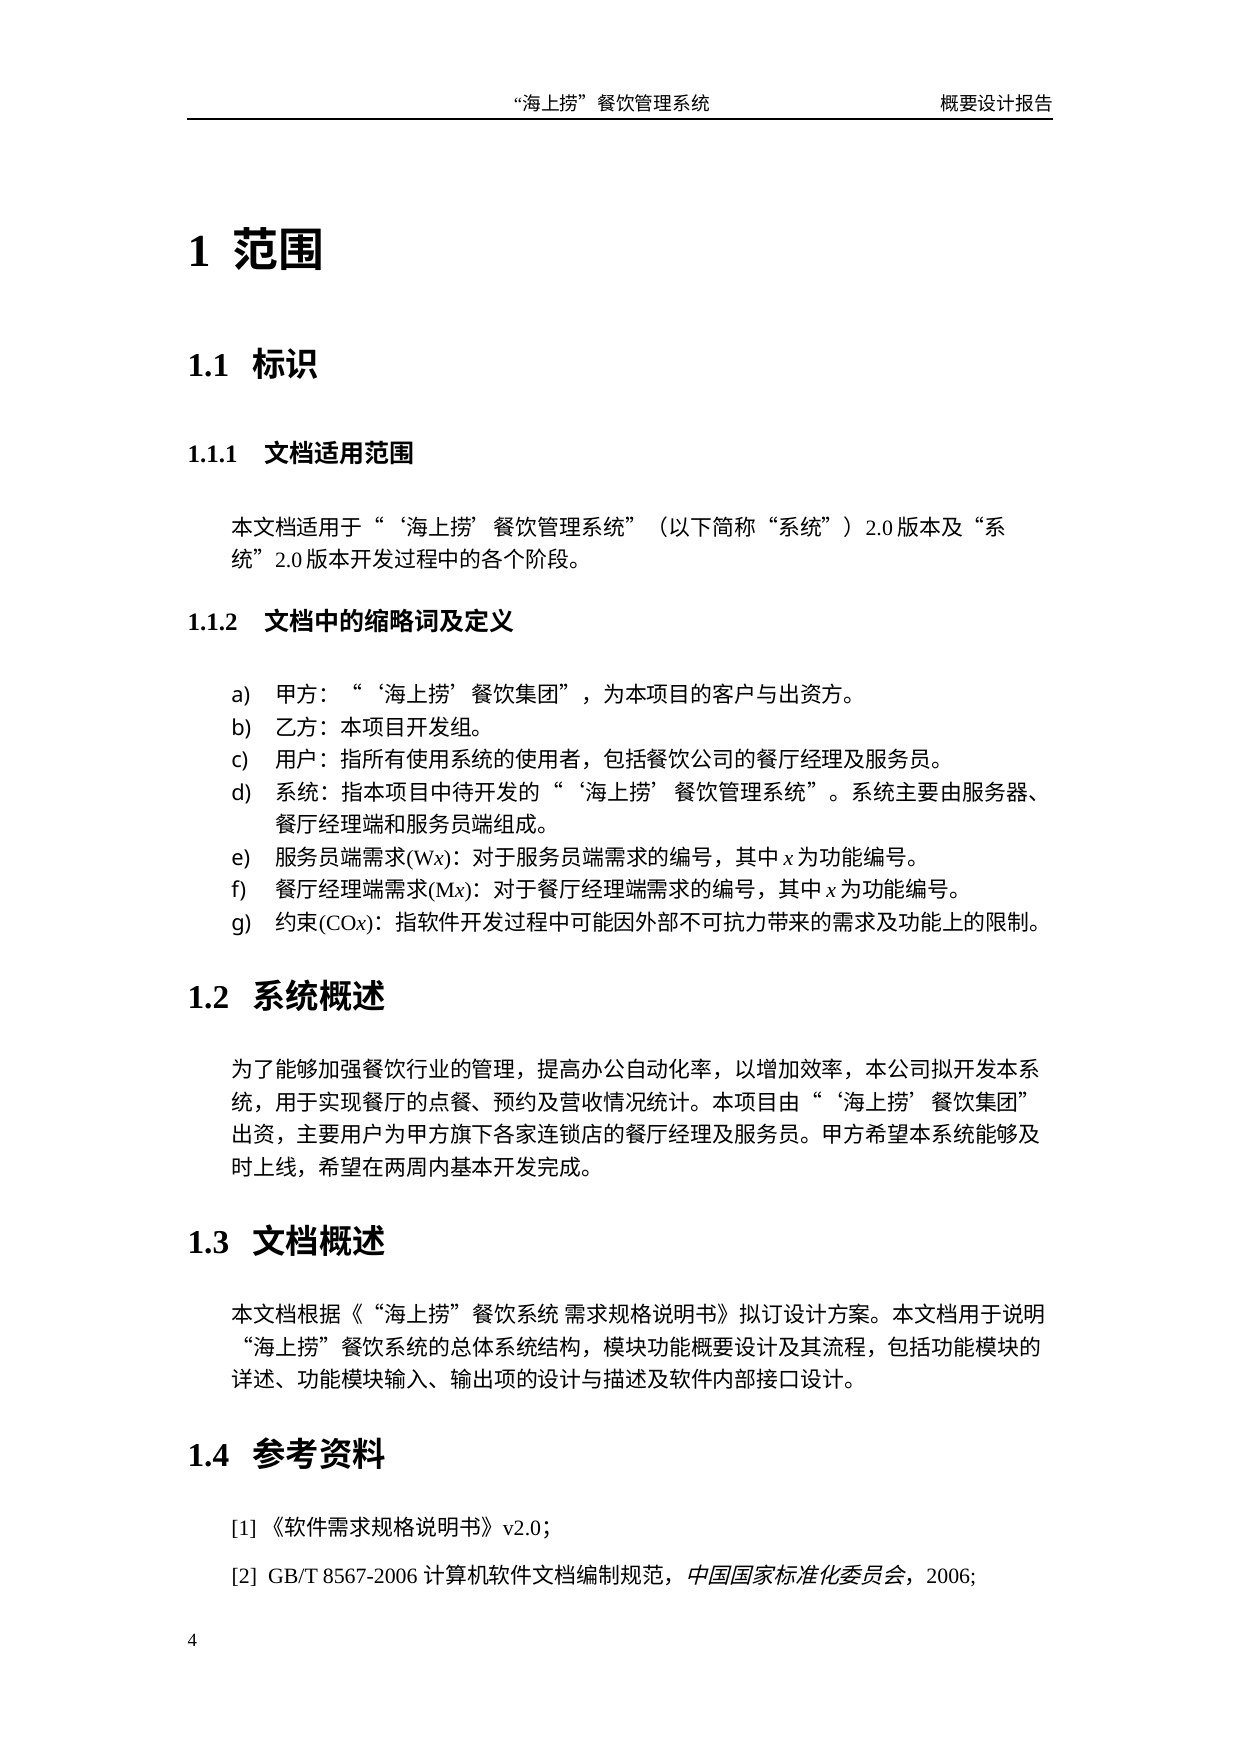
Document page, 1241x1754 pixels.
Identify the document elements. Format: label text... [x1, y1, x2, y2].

subtitle 文档概述 [187, 1207, 1053, 1272]
list 用户：指所有使用系统的使用者，包括餐饮公司的餐厅经理及服务员。 [231, 742, 1053, 774]
text 为了能够加强餐饮行业的管理，提高办公自动化率，以增加效率，本公司拟开发本系统，用于实现餐厅的点餐、预约及营收情况统计。本项目由“‘海上捞’餐饮集团”出资，主要用户为甲方旗下各家连锁店的餐厅经理及服务员。甲方希望本系统能够及时上线，希望在两周内基本开发完成。 [231, 1052, 1053, 1182]
list 甲方：“‘海上捞’餐饮集团”，为本项目的客户与出资方。 [231, 677, 1053, 709]
list 服务员端需求(Wx)：对于服务员端需求的编号，其中x为功能编号。 [231, 839, 1053, 872]
list 约束(COx)：指软件开发过程中可能因外部不可抗力带来的需求及功能上的限制。 [231, 904, 1053, 937]
text 本文档适用于“‘海上捞’餐饮管理系统”（以下简称“系统”）2.0版本及“系统”2.0版本开发过程中的各个阶段。 [231, 509, 1053, 574]
text [2] GB/T 8567-2006 计算机软件文档编制规范，中国国家标准化委员会，2006; [231, 1558, 1053, 1590]
subtitle 文档适用范围 [187, 419, 1053, 484]
subtitle 文档中的缩略词及定义 [187, 587, 1053, 652]
text [1] 《软件需求规格说明书》v2.0； [187, 1509, 1053, 1542]
subtitle 系统概述 [187, 962, 1053, 1027]
text 本文档根据《“海上捞”餐饮系统 需求规格说明书》拟订设计方案。本文档用于说明“海上捞”餐饮系统的总体系统结构，模块功能概要设计及其流程，包括功能模块的详述、功能模块输入、输出项的设计与描述及软件内部接口设计。 [231, 1297, 1053, 1394]
subtitle 标识 [187, 329, 1053, 394]
subtitle 范围 [187, 197, 1053, 295]
list 乙方：本项目开发组。 [231, 709, 1053, 742]
list 餐厅经理端需求(Mx)：对于餐厅经理端需求的编号，其中x为功能编号。 [231, 872, 1053, 904]
subtitle 参考资料 [187, 1419, 1053, 1484]
list 系统：指本项目中待开发的“‘海上捞’餐饮管理系统”。系统主要由服务器、餐厅经理端和服务员端组成。 [231, 774, 1053, 839]
